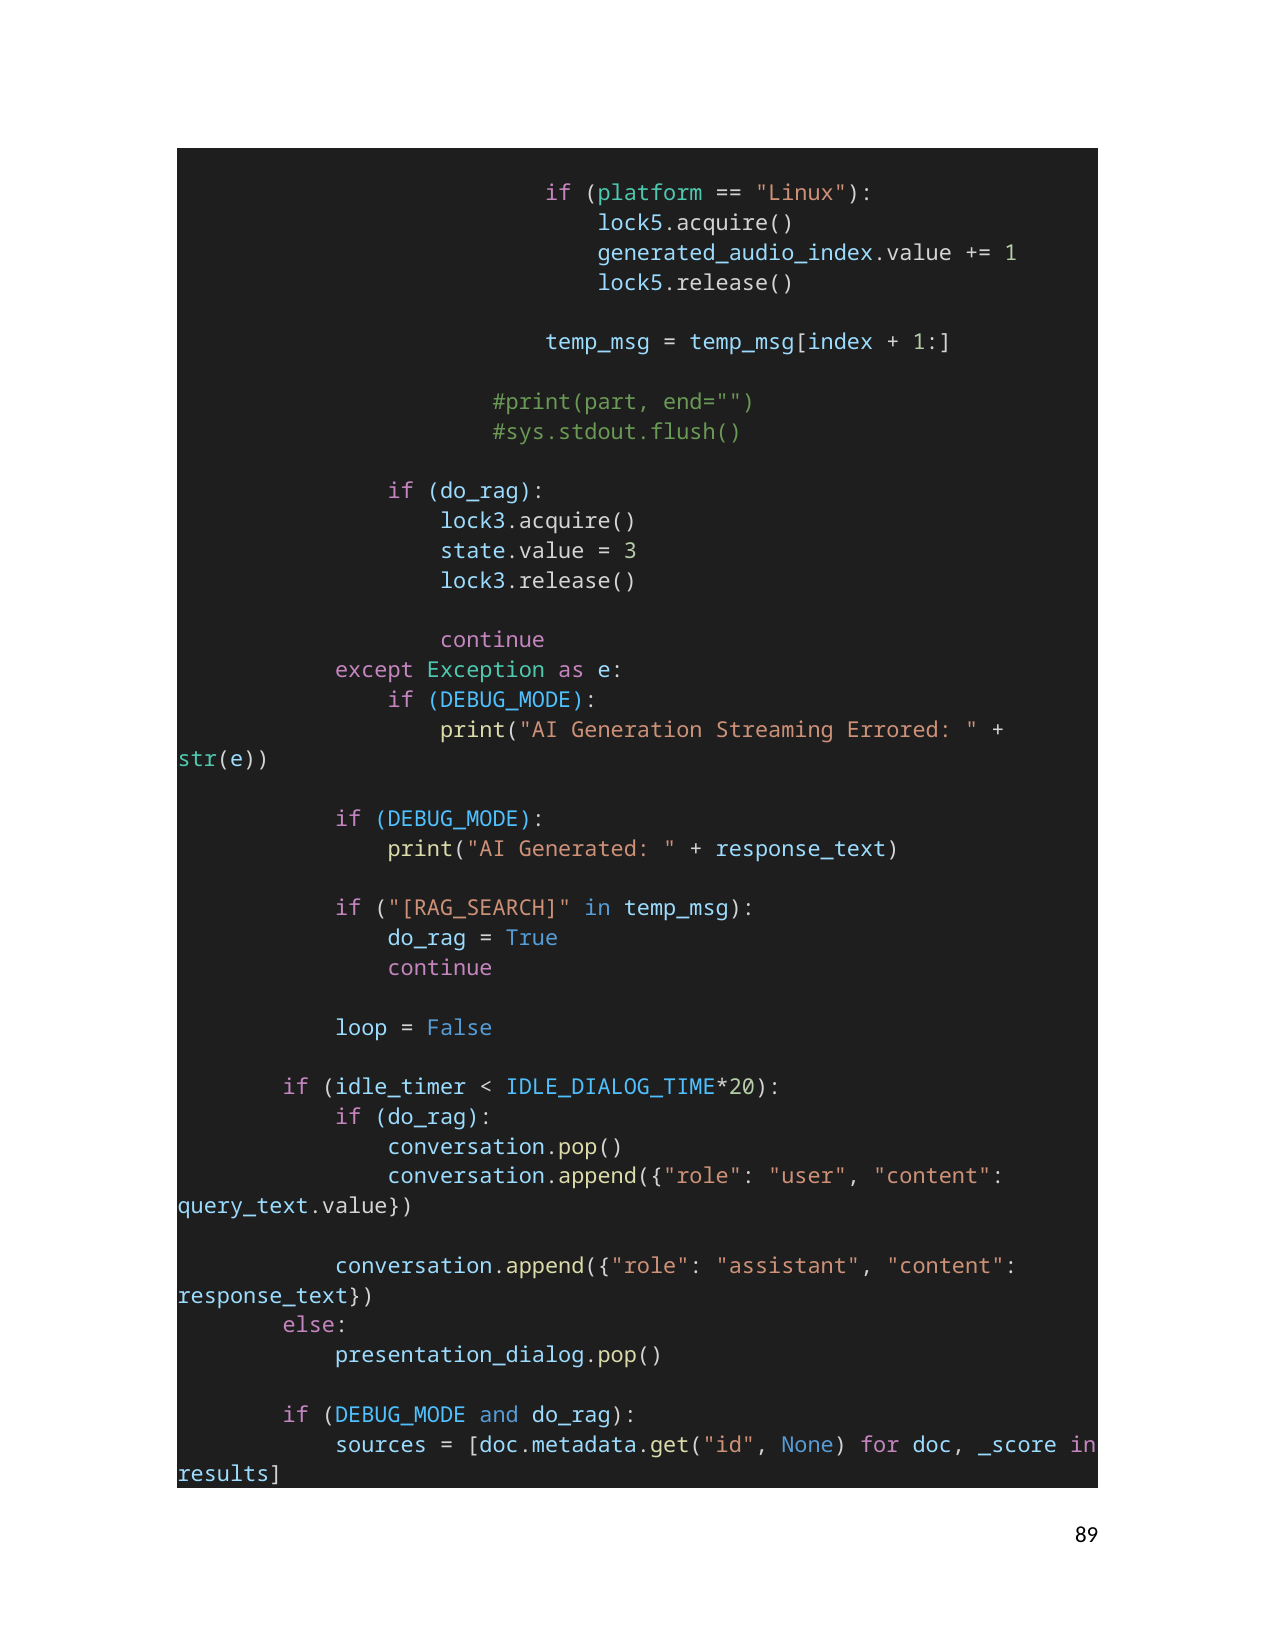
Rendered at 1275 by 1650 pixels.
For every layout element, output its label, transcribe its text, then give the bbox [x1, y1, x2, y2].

text state.value = 3 [177, 535, 1098, 565]
text lock3.release() [177, 565, 1098, 594]
text if (idle_timer < IDLE_DIALOG_TIME*20): [177, 1071, 1098, 1101]
text temp_msg = temp_msg[index + 1:] [177, 326, 1098, 356]
text presentation_dialog.pop() [177, 1339, 1098, 1369]
text else: [177, 1309, 1098, 1339]
text loop = False [177, 1012, 1098, 1041]
text print("AI Generated: " + response_text) [177, 833, 1098, 863]
text lock5.release() [177, 267, 1098, 297]
text #sys.stdout.flush() [177, 416, 1098, 446]
text print("AI Generation Streaming Errored: " + str(e)) [177, 714, 1098, 773]
text if (do_rag): [177, 1101, 1098, 1131]
text generated_audio_index.value += 1 [177, 237, 1098, 267]
text lock3.acquire() [177, 505, 1098, 535]
text conversation.append({"role": "assistant", "content": response_text}) [177, 1250, 1098, 1309]
text conversation.pop() [177, 1131, 1098, 1161]
text do_rag = True [177, 922, 1098, 952]
text #print(part, end="") [177, 386, 1098, 416]
text if (DEBUG_MODE): [177, 684, 1098, 714]
text continue [177, 952, 1098, 982]
text if (DEBUG_MODE and do_rag): [177, 1399, 1098, 1429]
text except Exception as e: [177, 654, 1098, 684]
text if (do_rag): [177, 475, 1098, 505]
text if (platform == "Linux"): [177, 177, 1098, 207]
text if ("[RAG_SEARCH]" in temp_msg): [177, 892, 1098, 922]
text continue [177, 624, 1098, 654]
text conversation.append({"role": "user", "content": query_text.value}) [177, 1161, 1098, 1220]
text lock5.acquire() [177, 207, 1098, 237]
text sources = [doc.metadata.get("id", None) for doc, _score in results] [177, 1429, 1098, 1488]
text if (DEBUG_MODE): [177, 803, 1098, 833]
